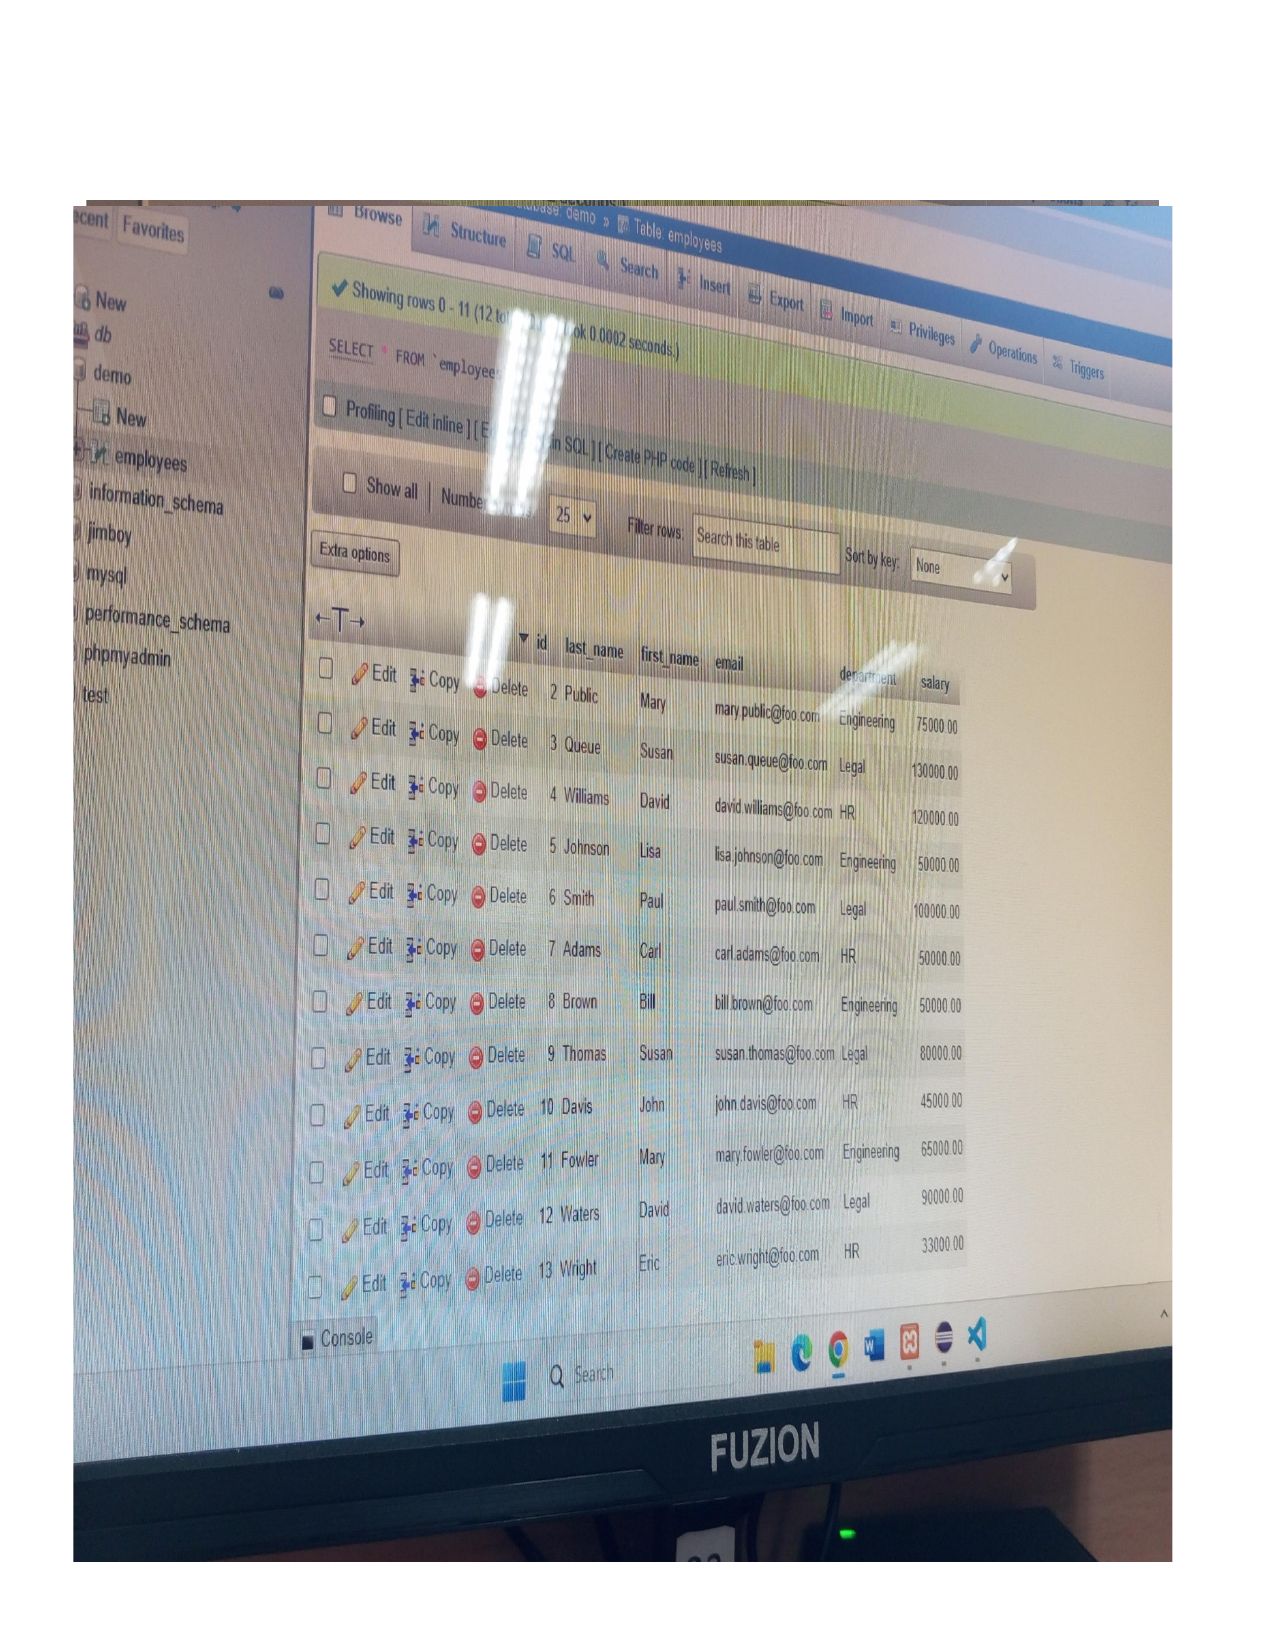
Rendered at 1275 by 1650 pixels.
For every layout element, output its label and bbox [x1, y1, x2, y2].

picture [73, 200, 1173, 1562]
